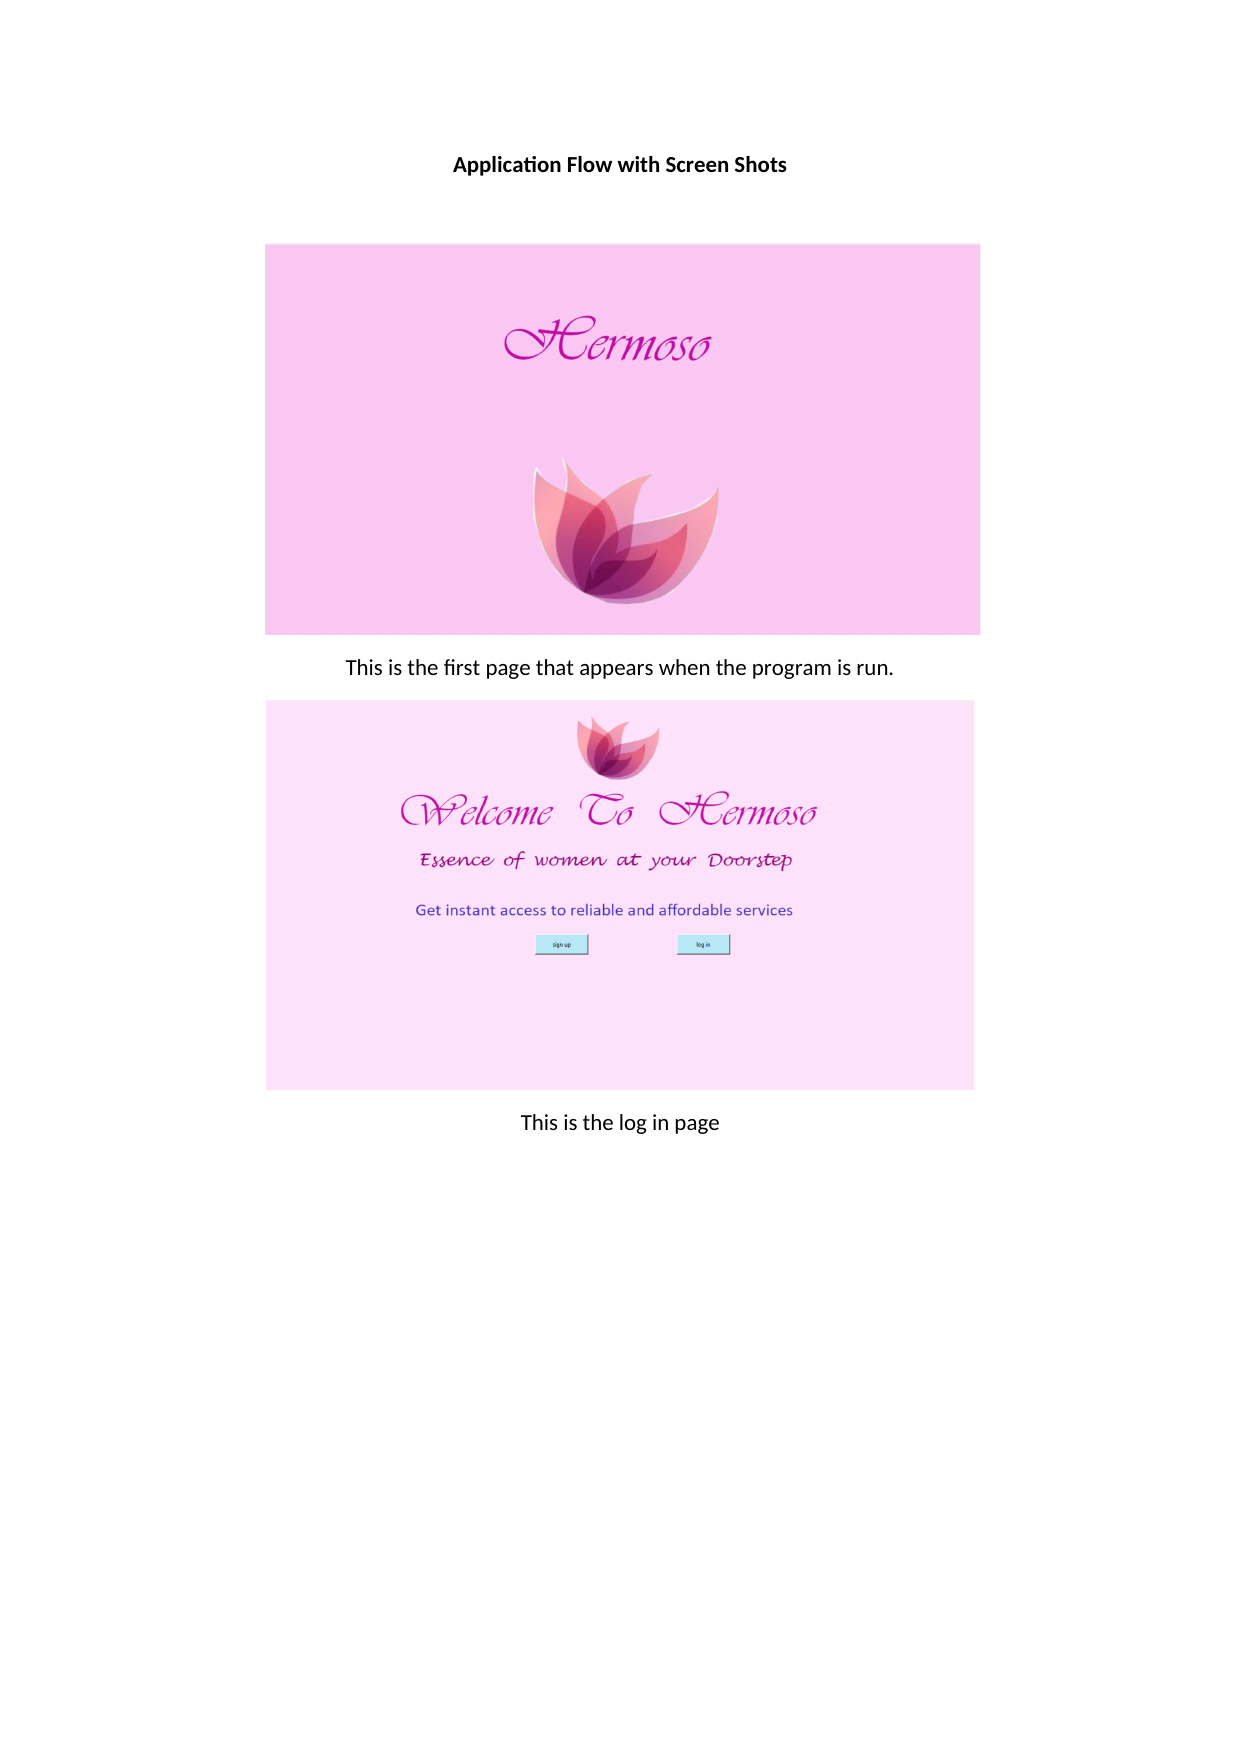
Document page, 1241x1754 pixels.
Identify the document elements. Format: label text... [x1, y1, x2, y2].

text Application Flow with Screen Shots [150, 150, 1090, 178]
text This is the first page that appears when the program is run. [150, 653, 1090, 681]
text This is the log in page [150, 1108, 1090, 1136]
